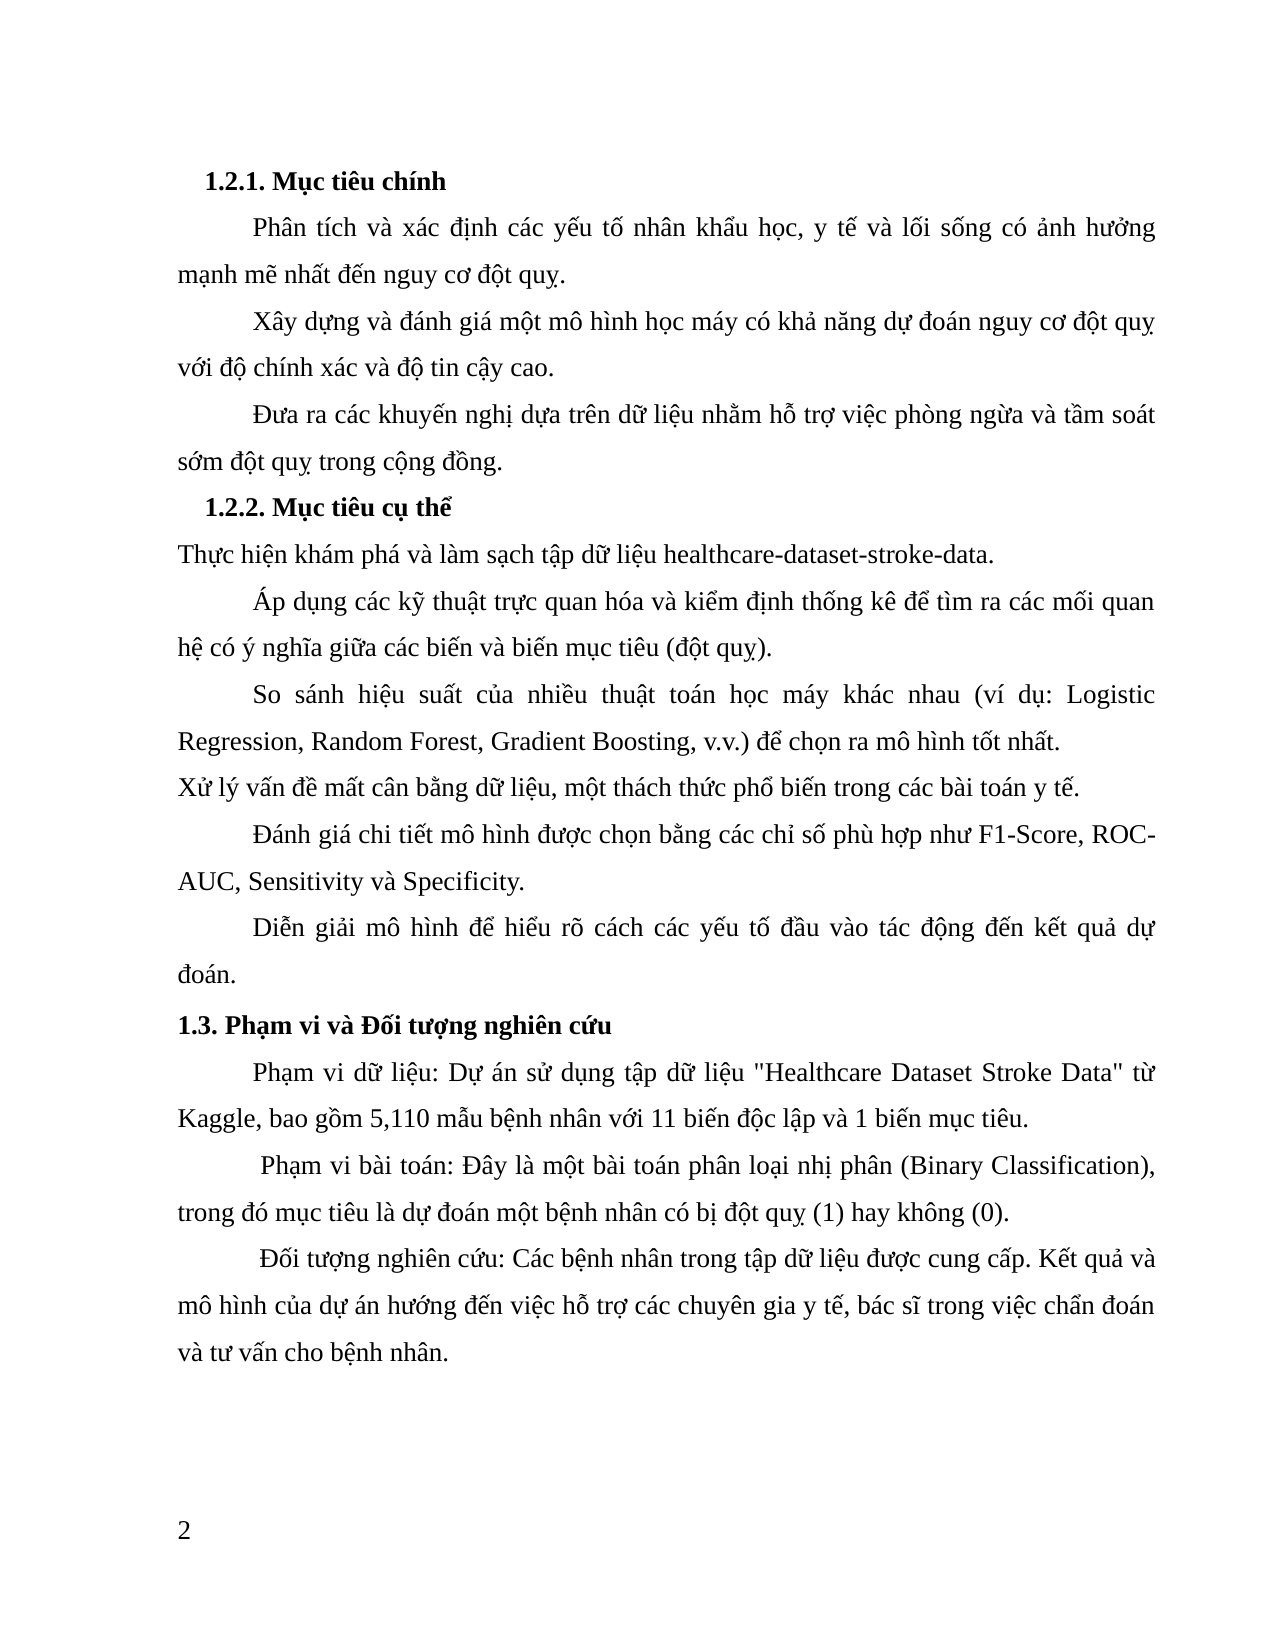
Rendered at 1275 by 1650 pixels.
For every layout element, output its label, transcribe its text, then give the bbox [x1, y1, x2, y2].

text So sánh hiệu suất của nhiều thuật toán học máy khác nhau (ví dụ: Logistic Regression, Random Forest, Gradient Boosting, v.v.) để chọn ra mô hình tốt nhất. [177, 678, 1157, 756]
text Thực hiện khám phá và làm sạch tập dữ liệu healthcare-dataset-stroke-data. [177, 538, 1157, 569]
text Đưa ra các khuyến nghị dựa trên dữ liệu nhằm hỗ trợ việc phòng ngừa và tầm soát sớm đột quỵ trong cộng đồng. [177, 398, 1157, 476]
text Đối tượng nghiên cứu: Các bệnh nhân trong tập dữ liệu được cung cấp. Kết quả và mô hình của dự án hướng đến việc hỗ trợ các chuyên gia y tế, bác sĩ trong việc chẩn đoán và tư vấn cho bệnh nhân. [177, 1242, 1157, 1367]
text Phạm vi bài toán: Đây là một bài toán phân loại nhị phân (Binary Classification), trong đó mục tiêu là dự đoán một bệnh nhân có bị đột quỵ (1) hay không (0). [177, 1149, 1157, 1227]
text Phân tích và xác định các yếu tố nhân khẩu học, y tế và lối sống có ảnh hưởng mạnh mẽ nhất đến nguy cơ đột quỵ. [177, 211, 1157, 289]
text Phạm vi dữ liệu: Dự án sử dụng tập dữ liệu "Healthcare Dataset Stroke Data" từ Kaggle, bao gồm 5,110 mẫu bệnh nhân với 11 biến độc lập và 1 biến mục tiêu. [177, 1056, 1157, 1133]
text 1.2.2. Mục tiêu cụ thể [177, 491, 1157, 523]
text Diễn giải mô hình để hiểu rõ cách các yếu tố đầu vào tác động đến kết quả dự đoán. [177, 911, 1157, 989]
text Xử lý vấn đề mất cân bằng dữ liệu, một thách thức phổ biến trong các bài toán y tế. [177, 771, 1157, 803]
subtitle 1.3. Phạm vi và Đối tượng nghiên cứu [177, 1009, 1157, 1040]
text Áp dụng các kỹ thuật trực quan hóa và kiểm định thống kê để tìm ra các mối quan hệ có ý nghĩa giữa các biến và biến mục tiêu (đột quỵ). [177, 585, 1157, 663]
text Xây dựng và đánh giá một mô hình học máy có khả năng dự đoán nguy cơ đột quỵ với độ chính xác và độ tin cậy cao. [177, 305, 1157, 383]
text 1.2.1. Mục tiêu chính [177, 165, 1157, 196]
text Đánh giá chi tiết mô hình được chọn bằng các chỉ số phù hợp như F1-Score, ROC-AUC, Sensitivity và Specificity. [177, 818, 1157, 896]
